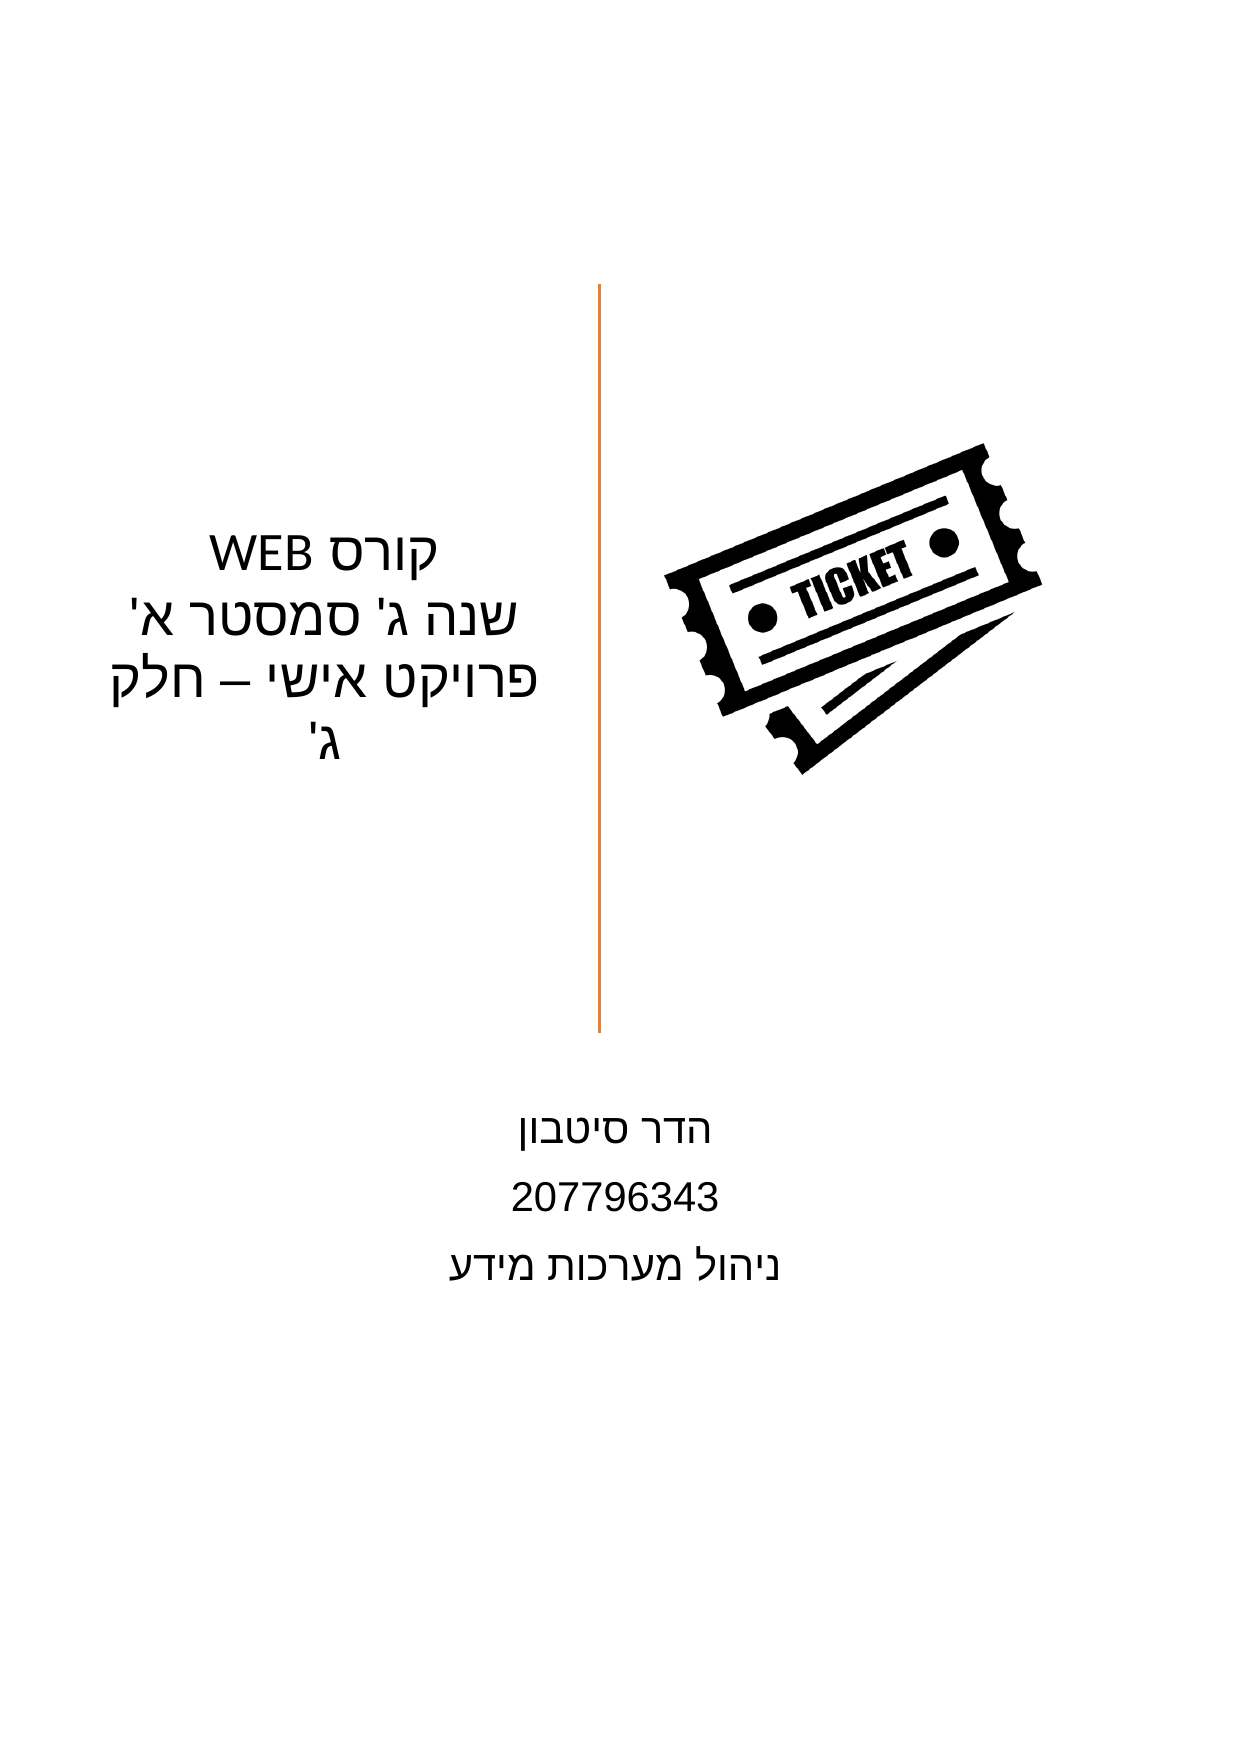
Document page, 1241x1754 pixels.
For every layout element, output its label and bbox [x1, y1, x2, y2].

picture [637, 419, 1072, 798]
